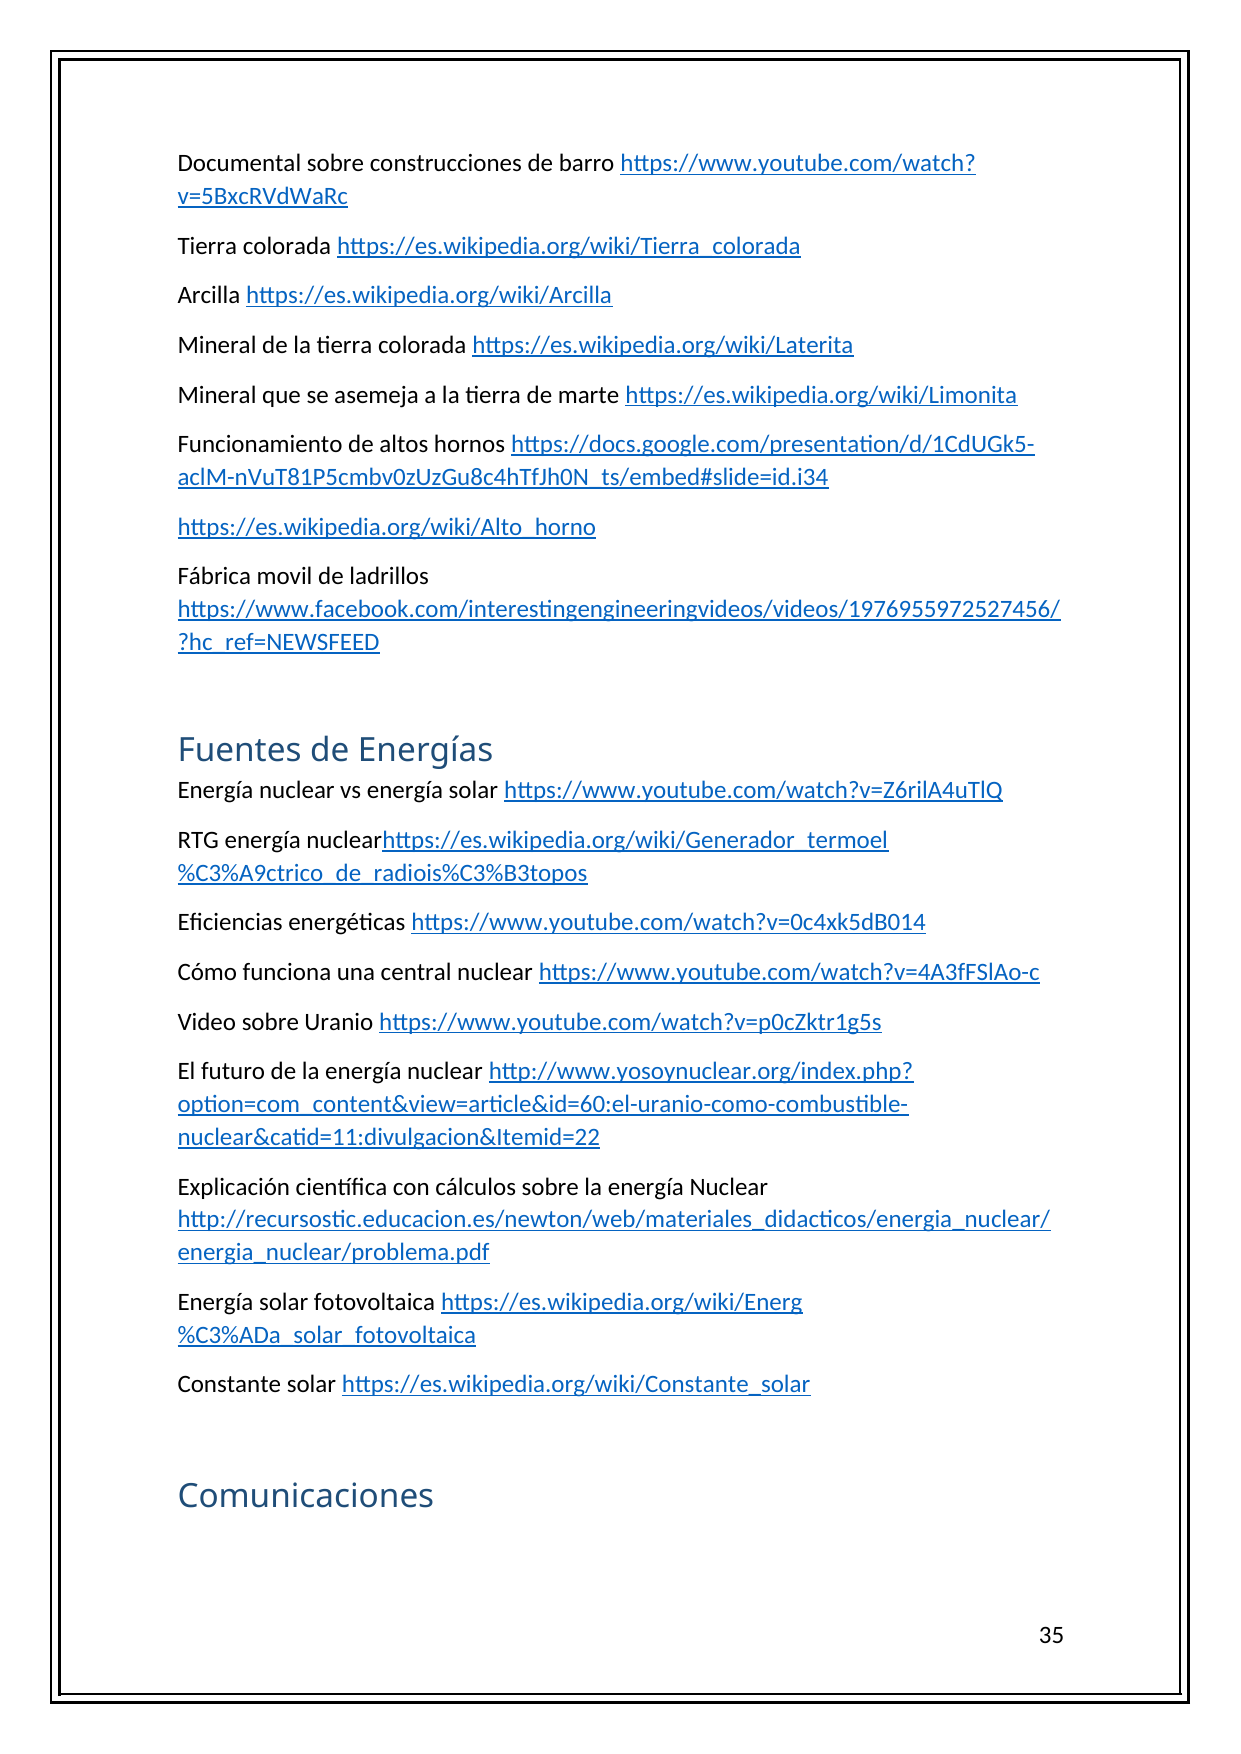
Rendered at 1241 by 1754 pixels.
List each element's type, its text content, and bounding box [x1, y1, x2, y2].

text Eficiencias energéticas https://www.youtube.com/watch?v=0c4xk5dB014 [177, 907, 1063, 937]
text Mineral que se asemeja a la tierra de marte https://es.wikipedia.org/wiki/Limonita [177, 379, 1063, 409]
text Fábrica movil de ladrillos https://www.facebook.com/interestingengineeringvideos/videos/1976955972527456/?hc_ref=NEWSFEED [177, 561, 1063, 657]
text Arcilla https://es.wikipedia.org/wiki/Arcilla [177, 280, 1063, 310]
text Constante solar https://es.wikipedia.org/wiki/Constante_solar [177, 1369, 1063, 1399]
subtitle Fuentes de Energías [177, 726, 1063, 771]
text https://es.wikipedia.org/wiki/Alto_horno [177, 511, 1063, 541]
text Explicación científica con cálculos sobre la energía Nuclear http://recursostic.educacion.es/newton/web/materiales_didacticos/energia_nuclear/energia_nuclear/problema.pdf [177, 1171, 1063, 1267]
text RTG energía nuclearhttps://es.wikipedia.org/wiki/Generador_termoel%C3%A9ctrico_de_radiois%C3%B3topos [177, 824, 1063, 887]
text Energía nuclear vs energía solar https://www.youtube.com/watch?v=Z6rilA4uTlQ [177, 774, 1063, 805]
text Video sobre Uranio https://www.youtube.com/watch?v=p0cZktr1g5s [177, 1006, 1063, 1036]
text Mineral de la tierra colorada https://es.wikipedia.org/wiki/Laterita [177, 329, 1063, 360]
text Documental sobre construcciones de barro https://www.youtube.com/watch?v=5BxcRVdWaRc [177, 148, 1063, 211]
text Energía solar fotovoltaica https://es.wikipedia.org/wiki/Energ%C3%ADa_solar_fotovoltaica [177, 1286, 1063, 1349]
subtitle Comunicaciones [177, 1471, 1063, 1517]
text Tierra colorada https://es.wikipedia.org/wiki/Tierra_colorada [177, 230, 1063, 261]
text Cómo funciona una central nuclear https://www.youtube.com/watch?v=4A3fFSlAo-c [177, 956, 1063, 987]
text El futuro de la energía nuclear http://www.yosoynuclear.org/index.php?option=com_content&view=article&id=60:el-uranio-como-combustible-nuclear&catid=11:divulgacion&Itemid=22 [177, 1055, 1063, 1152]
text Funcionamiento de altos hornos https://docs.google.com/presentation/d/1CdUGk5-aclM-nVuT81P5cmbv0zUzGu8c4hTfJh0N_ts/embed#slide=id.i34 [177, 428, 1063, 492]
